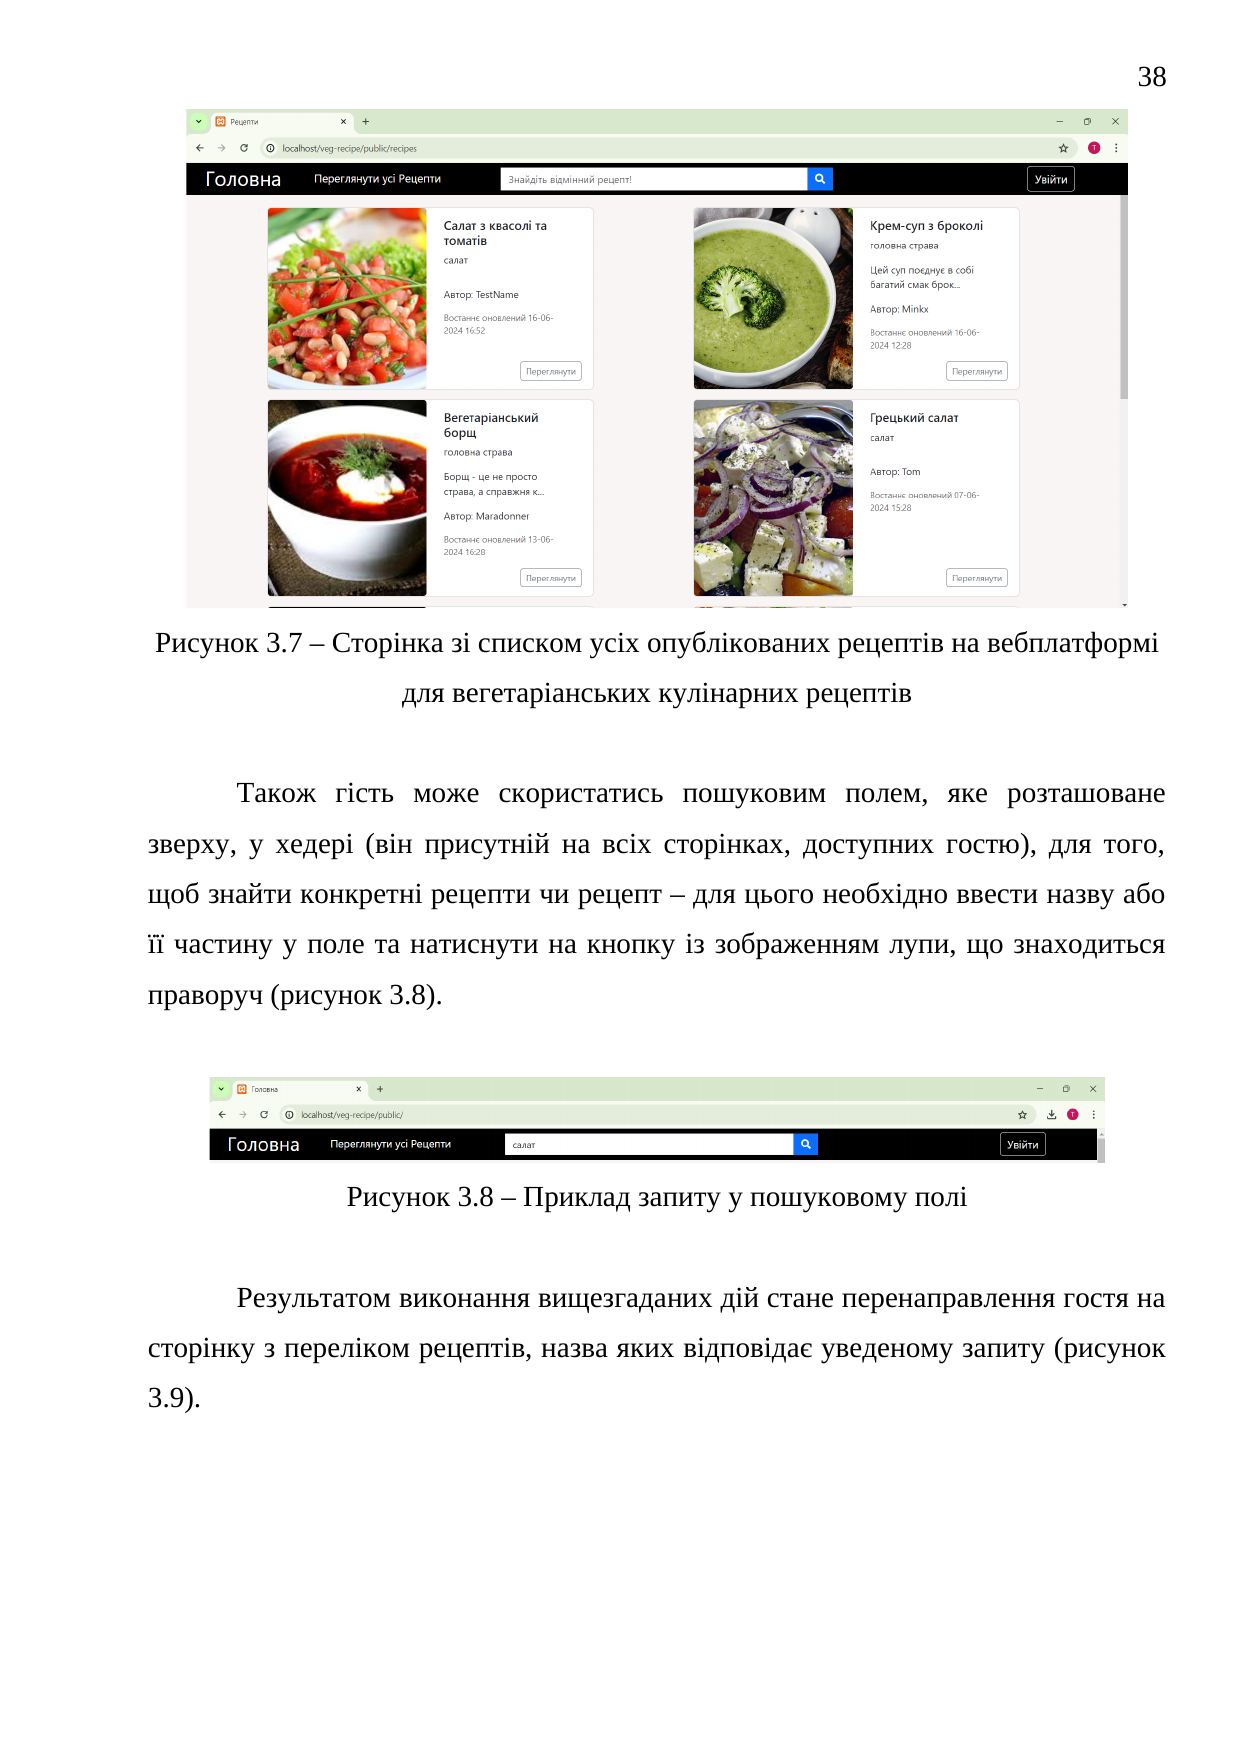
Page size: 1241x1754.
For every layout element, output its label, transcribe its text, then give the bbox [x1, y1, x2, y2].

text Рисунок 3.8 – Приклад запиту у пошуковому полі [148, 1179, 1167, 1213]
text Рисунок 3.7 – Сторінка зі списком усіх опублікованих рецептів на вебплатформі для вегетаріанських кулінарних рецептів [148, 625, 1167, 708]
picture [186, 109, 1128, 608]
text Також гість може скористатись пошуковим полем, яке розташоване зверху, у хедері (він присутній на всіх сторінках, доступних гостю), для того, щоб знайти конкретні рецепти чи рецепт – для цього необхідно ввести назву або її частину у поле та натиснути на кнопку із зображенням лупи, що знаходиться праворуч (рисунок 3.8). [148, 776, 1167, 1010]
text Результатом виконання вищезгаданих дій стане перенаправлення гостя на сторінку з переліком рецептів, назва яких відповідає уведеному запиту (рисунок 3.9). [148, 1280, 1167, 1414]
picture [209, 1077, 1105, 1163]
